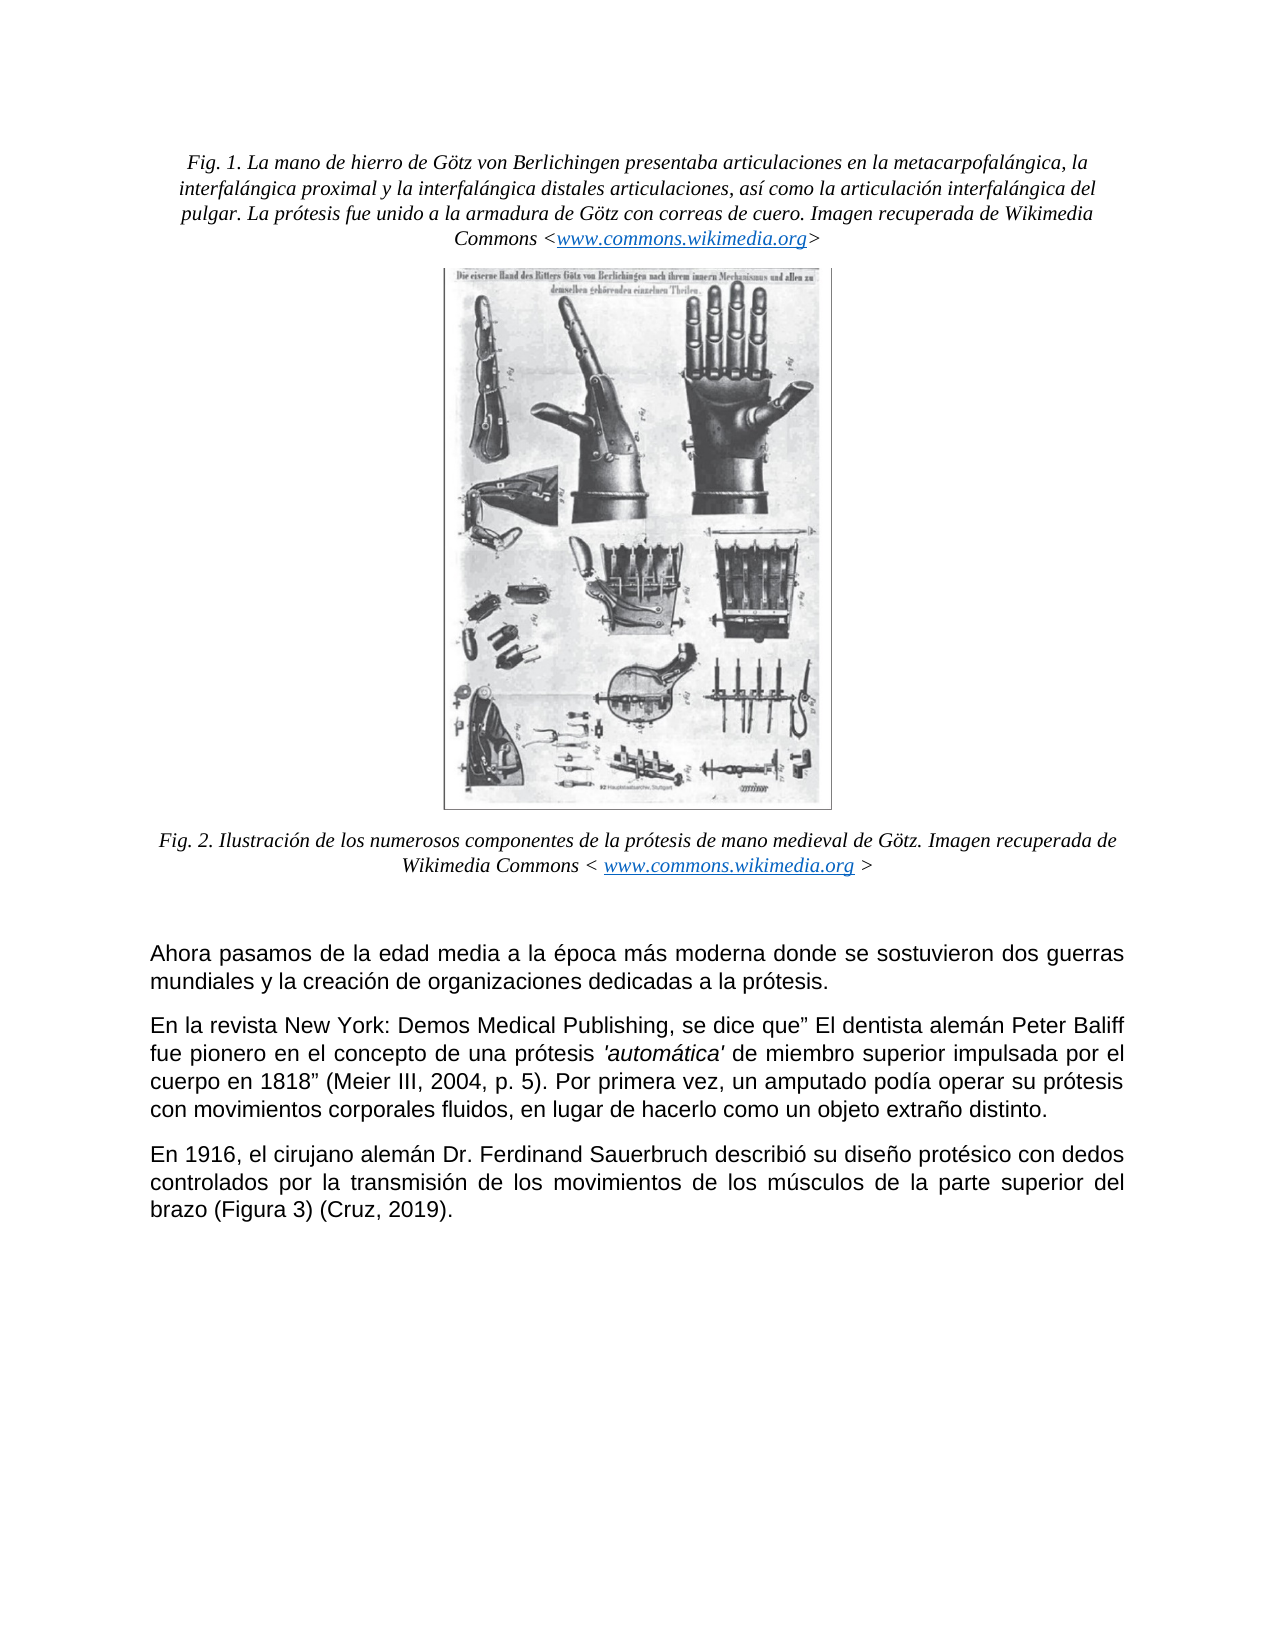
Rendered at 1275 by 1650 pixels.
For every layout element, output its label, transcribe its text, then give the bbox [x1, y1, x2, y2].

text En la revista New York: Demos Medical Publishing, se dice que” El dentista alemán Peter Baliff fue pionero en el concepto de una prótesis 'automática' de miembro superior impulsada por el cuerpo en 1818” (Meier III, 2004, p. 5). Por primera vez, un amputado podía operar su prótesis con movimientos corporales fluidos, en lugar de hacerlo como un objeto extraño distinto. [150, 1012, 1125, 1122]
text Fig. 1. La mano de hierro de Götz von Berlichingen presentaba articulaciones en la metacarpofalángica, la interfalángica proximal y la interfalángica distales articulaciones, así como la articulación interfalángica del pulgar. La prótesis fue unido a la armadura de Götz con correas de cuero. Imagen recuperada de Wikimedia Commons <www.commons.wikimedia.org> [150, 150, 1125, 250]
text Fig. 2. Ilustración de los numerosos componentes de la prótesis de mano medieval de Götz. Imagen recuperada de Wikimedia Commons < www.commons.wikimedia.org > [150, 828, 1125, 877]
text Ahora pasamos de la edad media a la época más moderna donde se sostuvieron dos guerras mundiales y la creación de organizaciones dedicadas a la prótesis. [150, 940, 1125, 994]
picture [443, 268, 832, 810]
text En 1916, el cirujano alemán Dr. Ferdinand Sauerbruch describió su diseño protésico con dedos controlados por la transmisión de los movimientos de los músculos de la parte superior del brazo (Figura 3) . [150, 1141, 1125, 1223]
